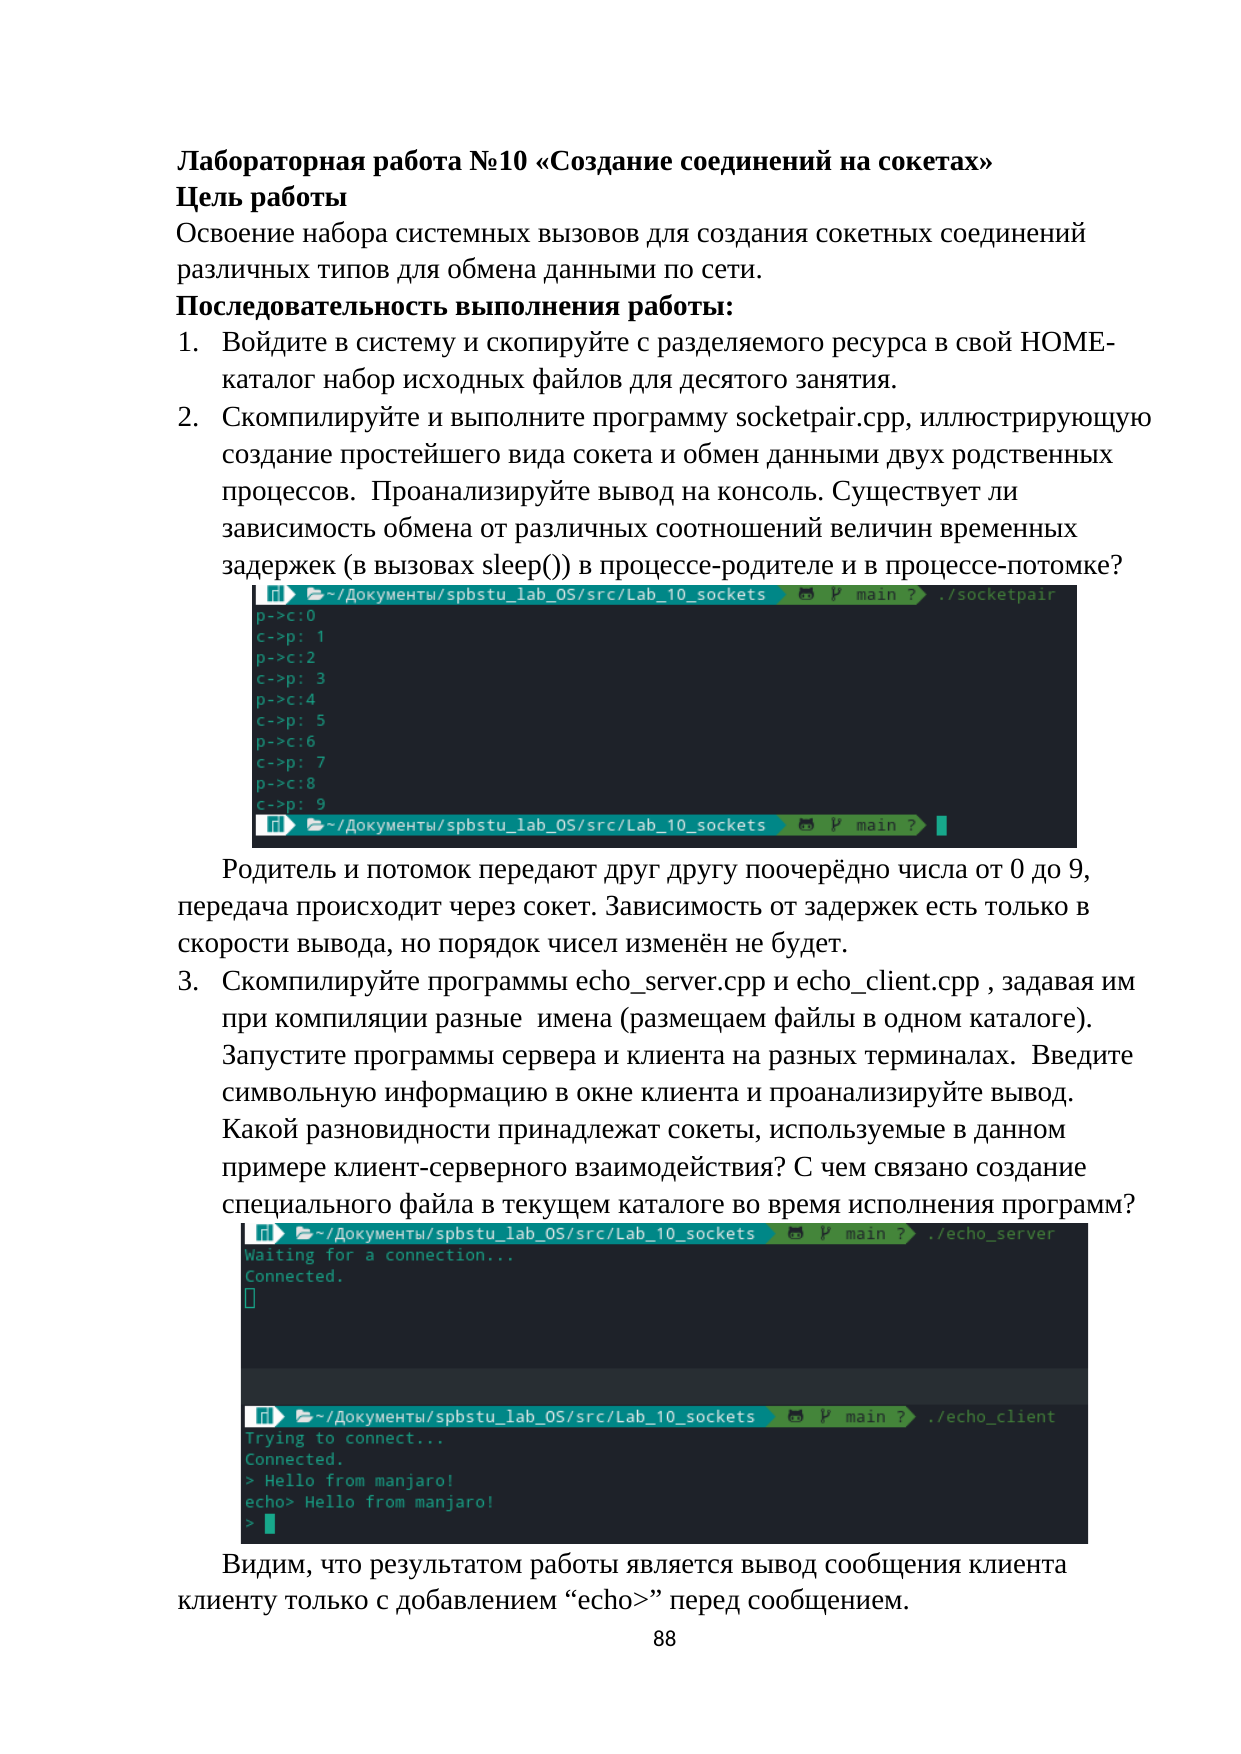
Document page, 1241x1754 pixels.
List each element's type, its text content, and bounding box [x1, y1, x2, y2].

text Родитель и потомок передают друг другу поочерёдно числа от 0 до 9, передача происходит через сокет. Зависимость от задержек есть только в скорости вывода, но порядок чисел изменён не будет. [177, 851, 1152, 959]
picture [240, 1223, 1089, 1544]
picture [252, 585, 1077, 848]
text Цель работы [176, 179, 1152, 213]
list Войдите в систему и скопируйте с разделяемого ресурса в свой HOME-каталог набор исходных файлов для десятого занятия. [177, 324, 1152, 394]
subtitle Лабораторная работа №10 «Создание соединений на сокетах» [177, 143, 1152, 177]
text Последовательность выполнения работы: [176, 288, 1152, 321]
list Скомпилируйте программы echo_server.cpp и echo_client.cpp , задавая им при компиляции разные имена (размещаем файлы в одном каталоге). Запустите программы сервера и клиента на разных терминалах. Введите символьную информацию в окне клиента и проанализируйте вывод. Какой разновидности принадлежат сокеты, используемые в данном примере клиент-серверного взаимодействия? С чем связано создание специального файла в текущем каталоге во время исполнения программ? [177, 963, 1152, 1219]
text Видим, что результатом работы является вывод сообщения клиента клиенту только с добавлением “echo>” перед сообщением. [177, 1546, 1152, 1616]
text Освоение набора системных вызовов для создания сокетных соединений различных типов для обмена данными по сети. [176, 215, 1152, 285]
list Скомпилируйте и выполните программу socketpair.cpp, иллюстрирующую создание простейшего вида сокета и обмен данными двух родственных процессов. Проанализируйте вывод на консоль. Существует ли зависимость обмена от различных соотношений величин временных задержек (в вызовах sleep()) в процессе-родителе и в процессе-потомке? [177, 399, 1152, 581]
